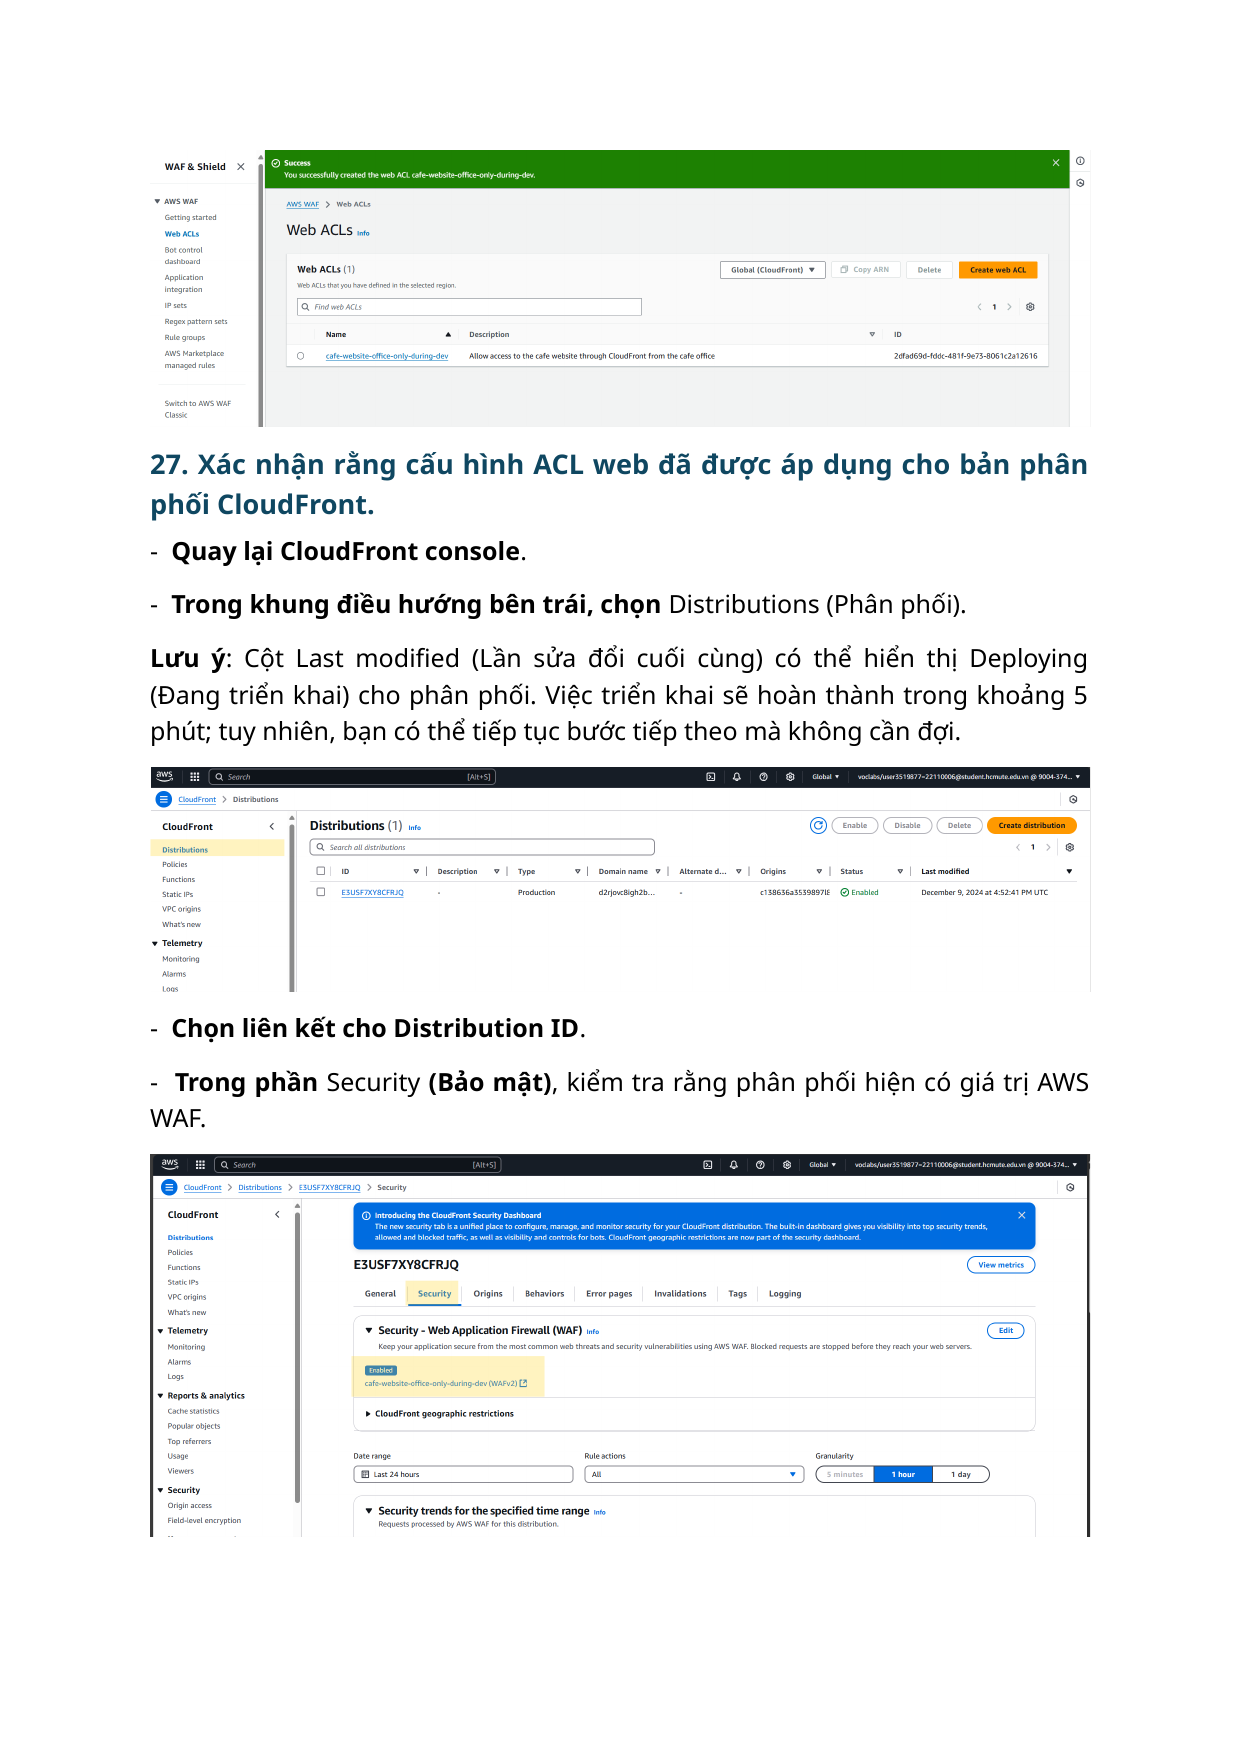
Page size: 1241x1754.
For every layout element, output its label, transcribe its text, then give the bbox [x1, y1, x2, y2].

picture [150, 767, 1091, 992]
text Lưu ý: Cột Last modified (Lần sửa đổi cuối cùng) có thể hiển thị Deploying (Đang triển khai) cho phân phối. Việc triển khai sẽ hoàn thành trong khoảng 5 phút; tuy nhiên, bạn có thể tiếp tục bước tiếp theo mà không cần đợi. [150, 641, 1090, 748]
text - Chọn liên kết cho Distribution ID. [150, 1011, 1090, 1045]
text - Trong phần Security (Bảo mật), kiểm tra rằng phân phối hiện có giá trị AWS WAF. [150, 1064, 1090, 1135]
text - Quay lại CloudFront console. [150, 534, 1090, 568]
subtitle 27. Xác nhận rằng cấu hình ACL web đã được áp dụng cho bản phân phối CloudFront. [150, 446, 1090, 522]
picture [150, 1154, 1091, 1537]
text - Trong khung điều hướng bên trái, chọn Distributions (Phân phối). [150, 587, 1090, 621]
picture [150, 150, 1091, 427]
